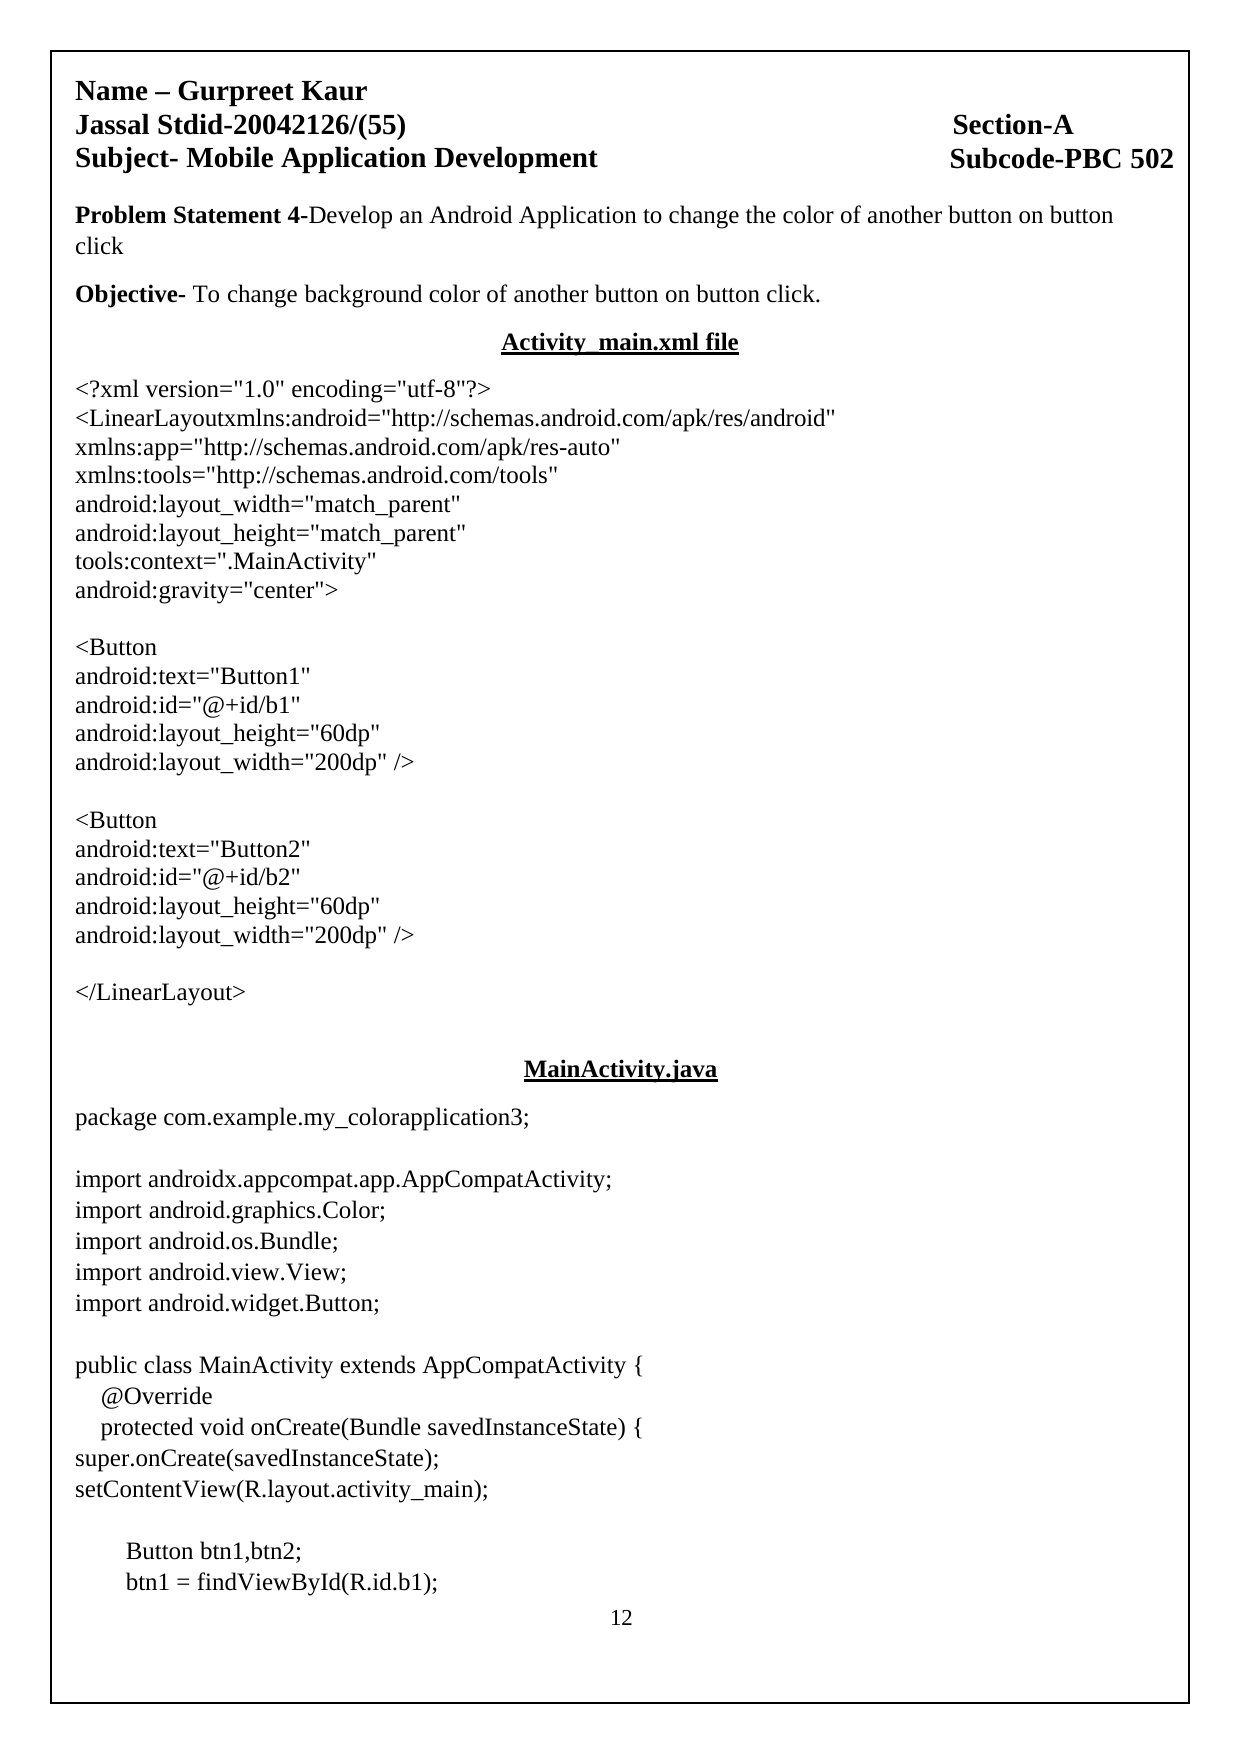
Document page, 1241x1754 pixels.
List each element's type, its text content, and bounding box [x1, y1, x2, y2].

text <Button android:text="Button2" android:id="@+id/b2" android:layout_height="60dp" [75, 805, 382, 920]
text <?xml version="1.0" encoding="utf-8"?> [75, 374, 1178, 403]
text btn1 = findViewById(R.id.b1); [126, 1567, 1178, 1596]
text protected void onCreate(Bundle savedInstanceState) { super.onCreate(savedInstanceState); setContentView(R.layout.activity_main); [75, 1412, 646, 1503]
subtitle MainActivity.java [64, 1054, 1176, 1083]
text import android.os.Bundle; import android.view.View; import android.widget.Button; [75, 1226, 381, 1317]
text android:layout_width="200dp" /> [75, 920, 1178, 949]
text Objective- To change background color of another button on button click. [75, 279, 1178, 307]
text tools:context=".MainActivity" android:gravity="center"> [75, 547, 468, 603]
text android:layout_width="200dp" /> [75, 747, 1178, 776]
text import androidx.appcompat.app.AppCompatActivity; import android.graphics.Color; [75, 1164, 614, 1224]
text <Button android:text="Button1" android:id="@+id/b1" android:layout_height="60dp" [75, 632, 382, 747]
text <LinearLayoutxmlns:android="http://schemas.android.com/apk/res/android" xmlns:app="http://schemas.android.com/apk/res-auto" xmlns:tools="http://schemas.android.com/tools" android:layout_width="match_parent" android:layout_height="match_parent" [75, 403, 842, 547]
text Problem Statement 4-Develop an Android Application to change the color of another button on button click [75, 200, 1115, 260]
text public class MainActivity extends AppCompatActivity { @Override [75, 1350, 646, 1410]
text </LinearLayout> [75, 977, 1178, 1006]
text package com.example.my_colorapplication3; [75, 1102, 1178, 1131]
subtitle Activity_main.xml file [64, 327, 1175, 356]
text Button btn1,btn2; [126, 1536, 1178, 1565]
